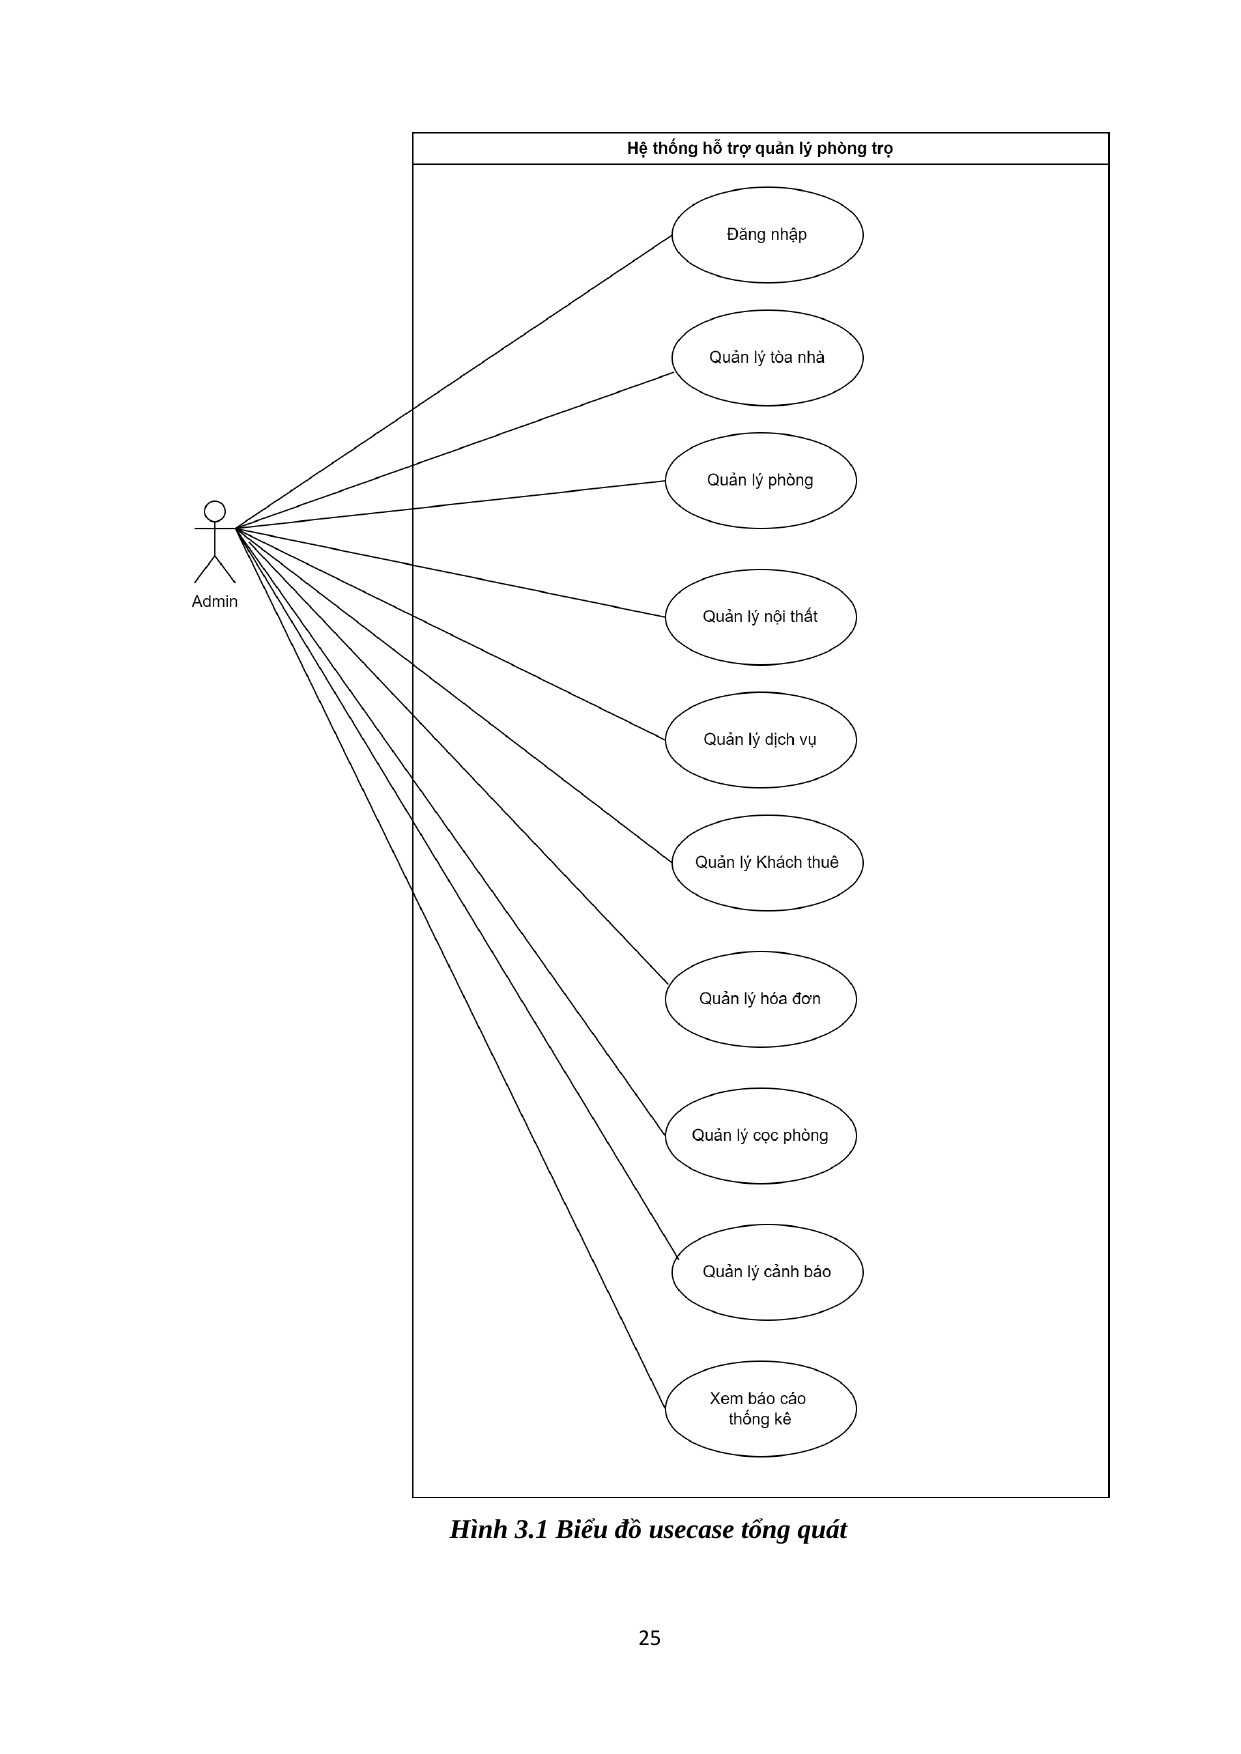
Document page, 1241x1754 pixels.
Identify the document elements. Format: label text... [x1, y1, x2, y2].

text Hình 3.1 Biểu đồ usecase tổng quát [177, 1513, 1122, 1544]
picture [177, 118, 1123, 1513]
